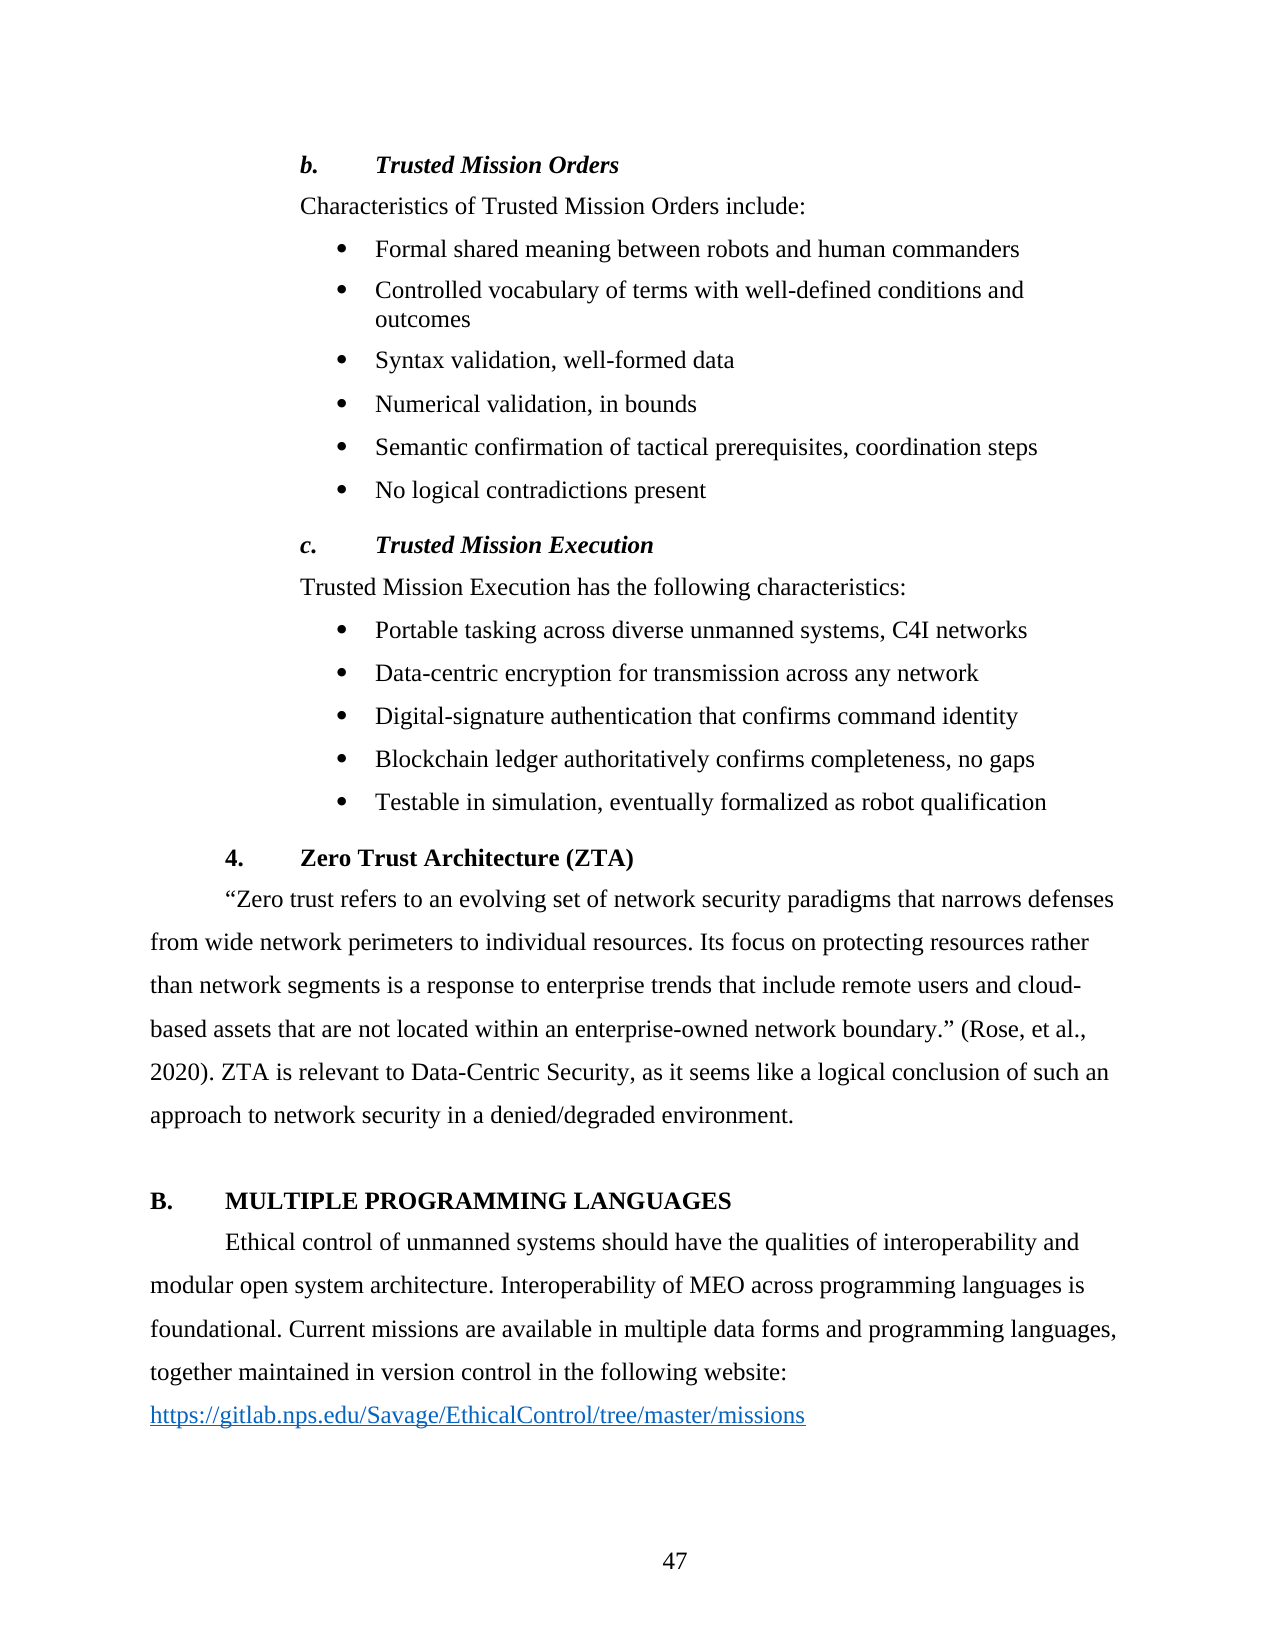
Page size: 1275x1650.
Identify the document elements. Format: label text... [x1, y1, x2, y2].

list Testable in simulation, eventually formalized as robot qualification [337, 787, 1125, 816]
list Data-centric encryption for transmission across any network [337, 658, 1125, 687]
text Trusted Mission Execution has the following characteristics: [150, 572, 1125, 601]
subtitle Zero Trust Architecture (ZTA) [150, 843, 1125, 872]
subtitle Trusted Mission Execution [150, 531, 1125, 559]
text “Zero trust refers to an evolving set of network security paradigms that narrows defenses from wide network perimeters to individual resources. Its focus on protecting resources rather than network segments is a response to enterprise trends that include remote users and cloud-based assets that are not located within an enterprise-owned network boundary.” (Rose, et al., 2020). ZTA is relevant to Data-Centric Security, as it seems like a logical conclusion of such an approach to network security in a denied/degraded environment. [150, 884, 1125, 1129]
list No logical contradictions present [337, 475, 1125, 504]
list Syntax validation, well-formed data [337, 346, 1125, 374]
subtitle Trusted Mission Orders [150, 150, 1125, 179]
list Digital-signature authentication that confirms command identity [337, 701, 1125, 730]
subtitle MULTIPLE PROGRAMMING LANGUAGES [150, 1186, 1125, 1215]
list Blockchain ledger authoritatively confirms completeness, no gaps [337, 744, 1125, 773]
text Characteristics of Trusted Mission Orders include: [150, 191, 1125, 220]
text Ethical control of unmanned systems should have the qualities of interoperability and modular open system architecture. Interoperability of MEO across programming languages is foundational. Current missions are available in multiple data forms and programming languages, together maintained in version control in the following website: https://gitlab.nps.edu/Savage/EthicalControl/tree/master/missions [150, 1227, 1125, 1429]
list Portable tasking across diverse unmanned systems, C4I networks [337, 615, 1125, 644]
list Formal shared meaning between robots and human commanders [337, 234, 1125, 263]
list Semantic confirmation of tactical prerequisites, coordination steps [337, 432, 1125, 461]
list Numerical validation, in bounds [337, 389, 1125, 417]
list Controlled vocabulary of terms with well-defined conditions and outcomes [337, 276, 1125, 333]
